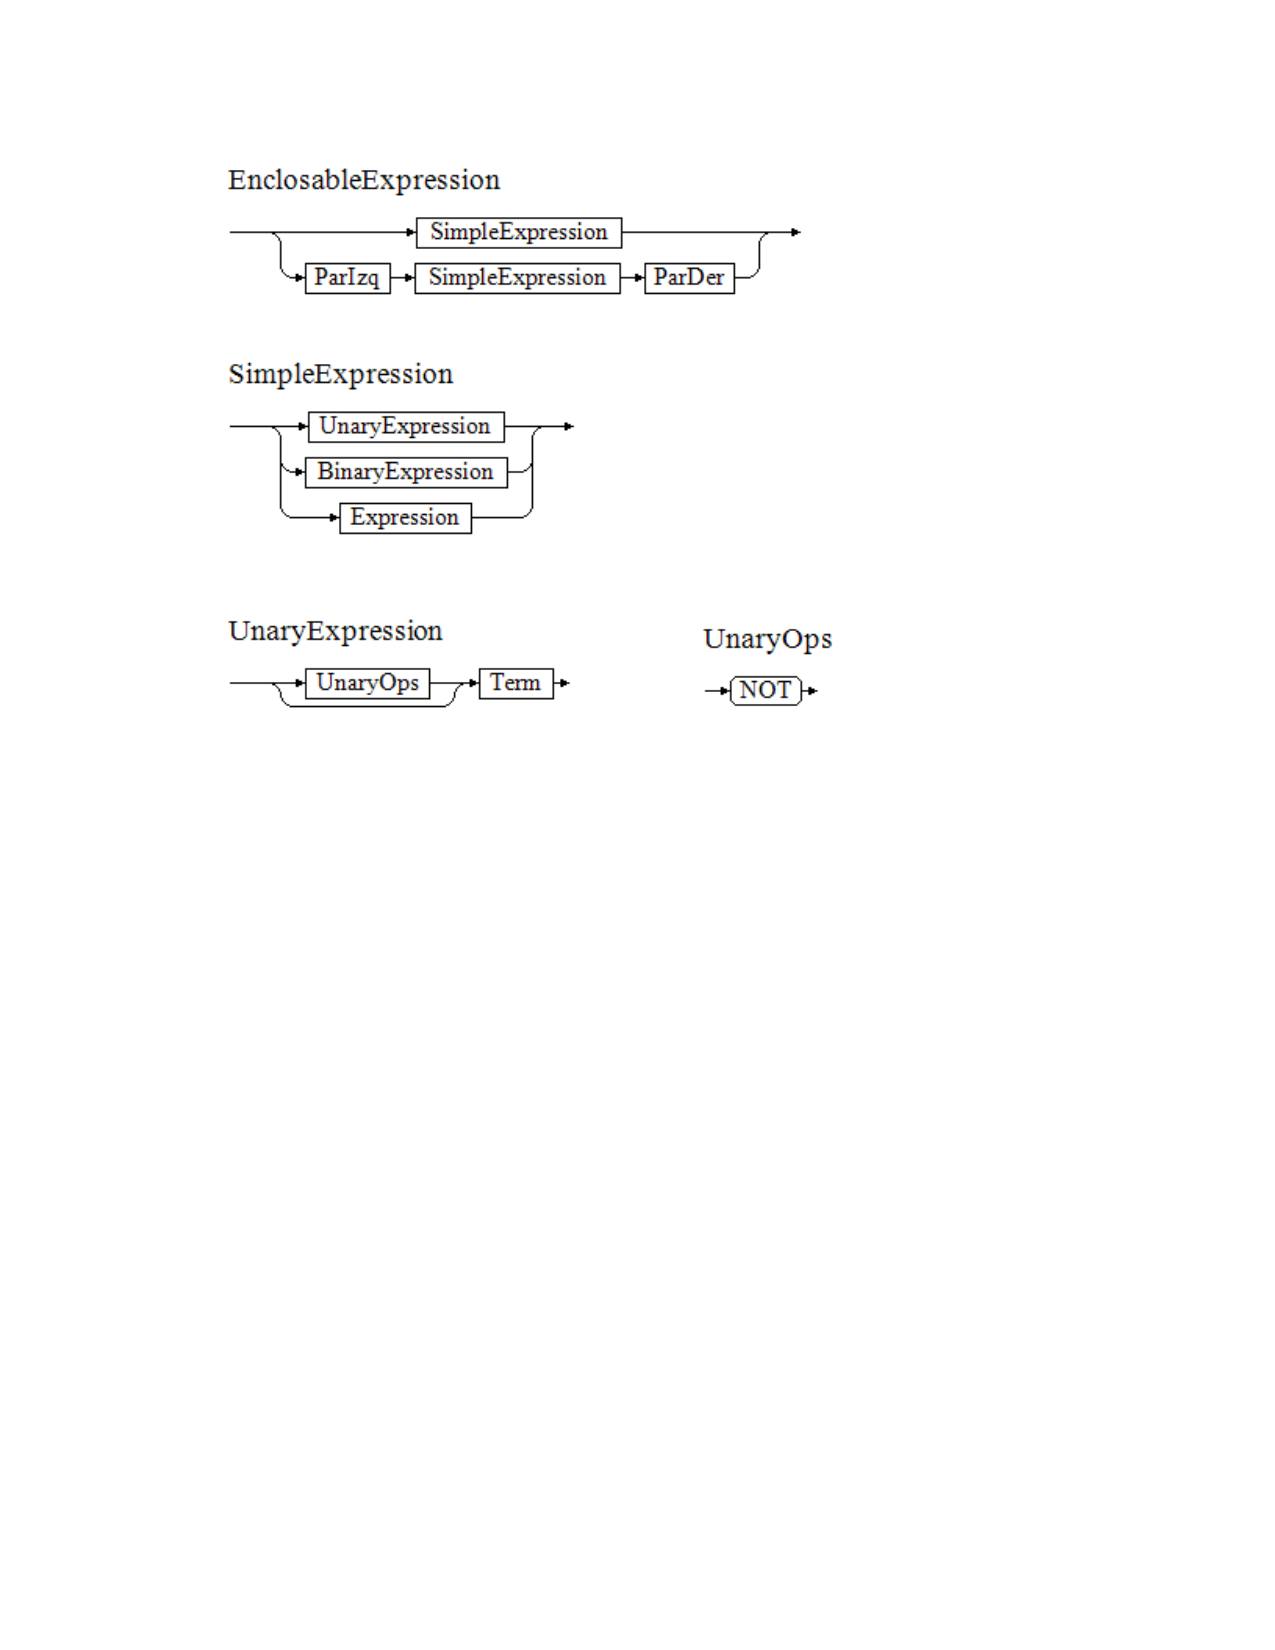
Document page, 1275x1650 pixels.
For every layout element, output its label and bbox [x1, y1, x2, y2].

picture [177, 342, 657, 580]
picture [177, 598, 901, 753]
picture [177, 147, 884, 340]
